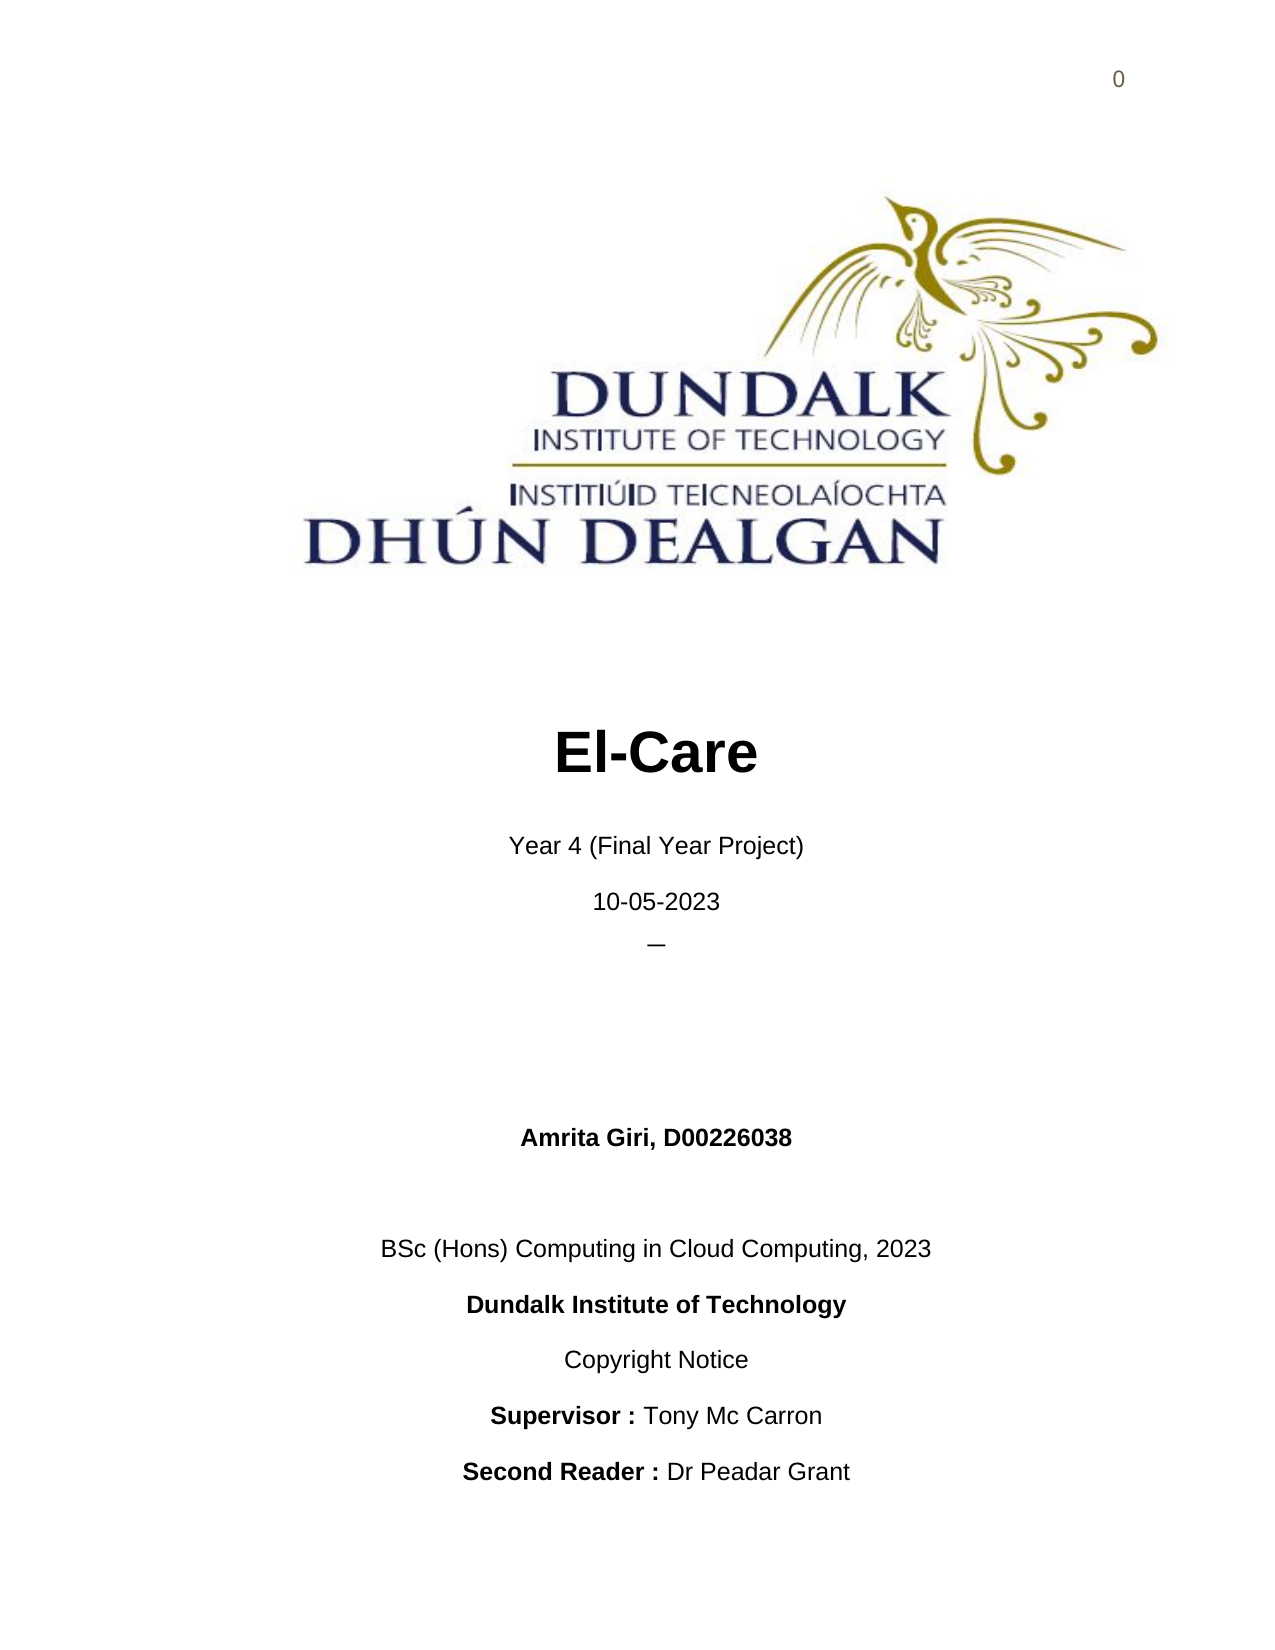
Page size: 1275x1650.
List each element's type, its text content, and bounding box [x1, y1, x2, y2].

text Year 4 (Final Year Project) [187, 831, 1125, 859]
text Dundalk Institute of Technology [187, 1289, 1125, 1318]
title El-Care [187, 718, 1125, 785]
picture [187, 162, 1221, 638]
text Supervisor : Tony Mc Carron [187, 1401, 1125, 1429]
text ─ [187, 929, 1125, 958]
text BSc (Hons) Computing in Cloud Computing, 2023 [187, 1234, 1125, 1263]
text Copyright Notice [187, 1345, 1125, 1374]
text Amrita Giri, D00226038 [187, 1123, 1125, 1151]
text Second Reader : Dr Peadar Grant [187, 1456, 1125, 1485]
text 10-05-2023 [187, 886, 1125, 915]
